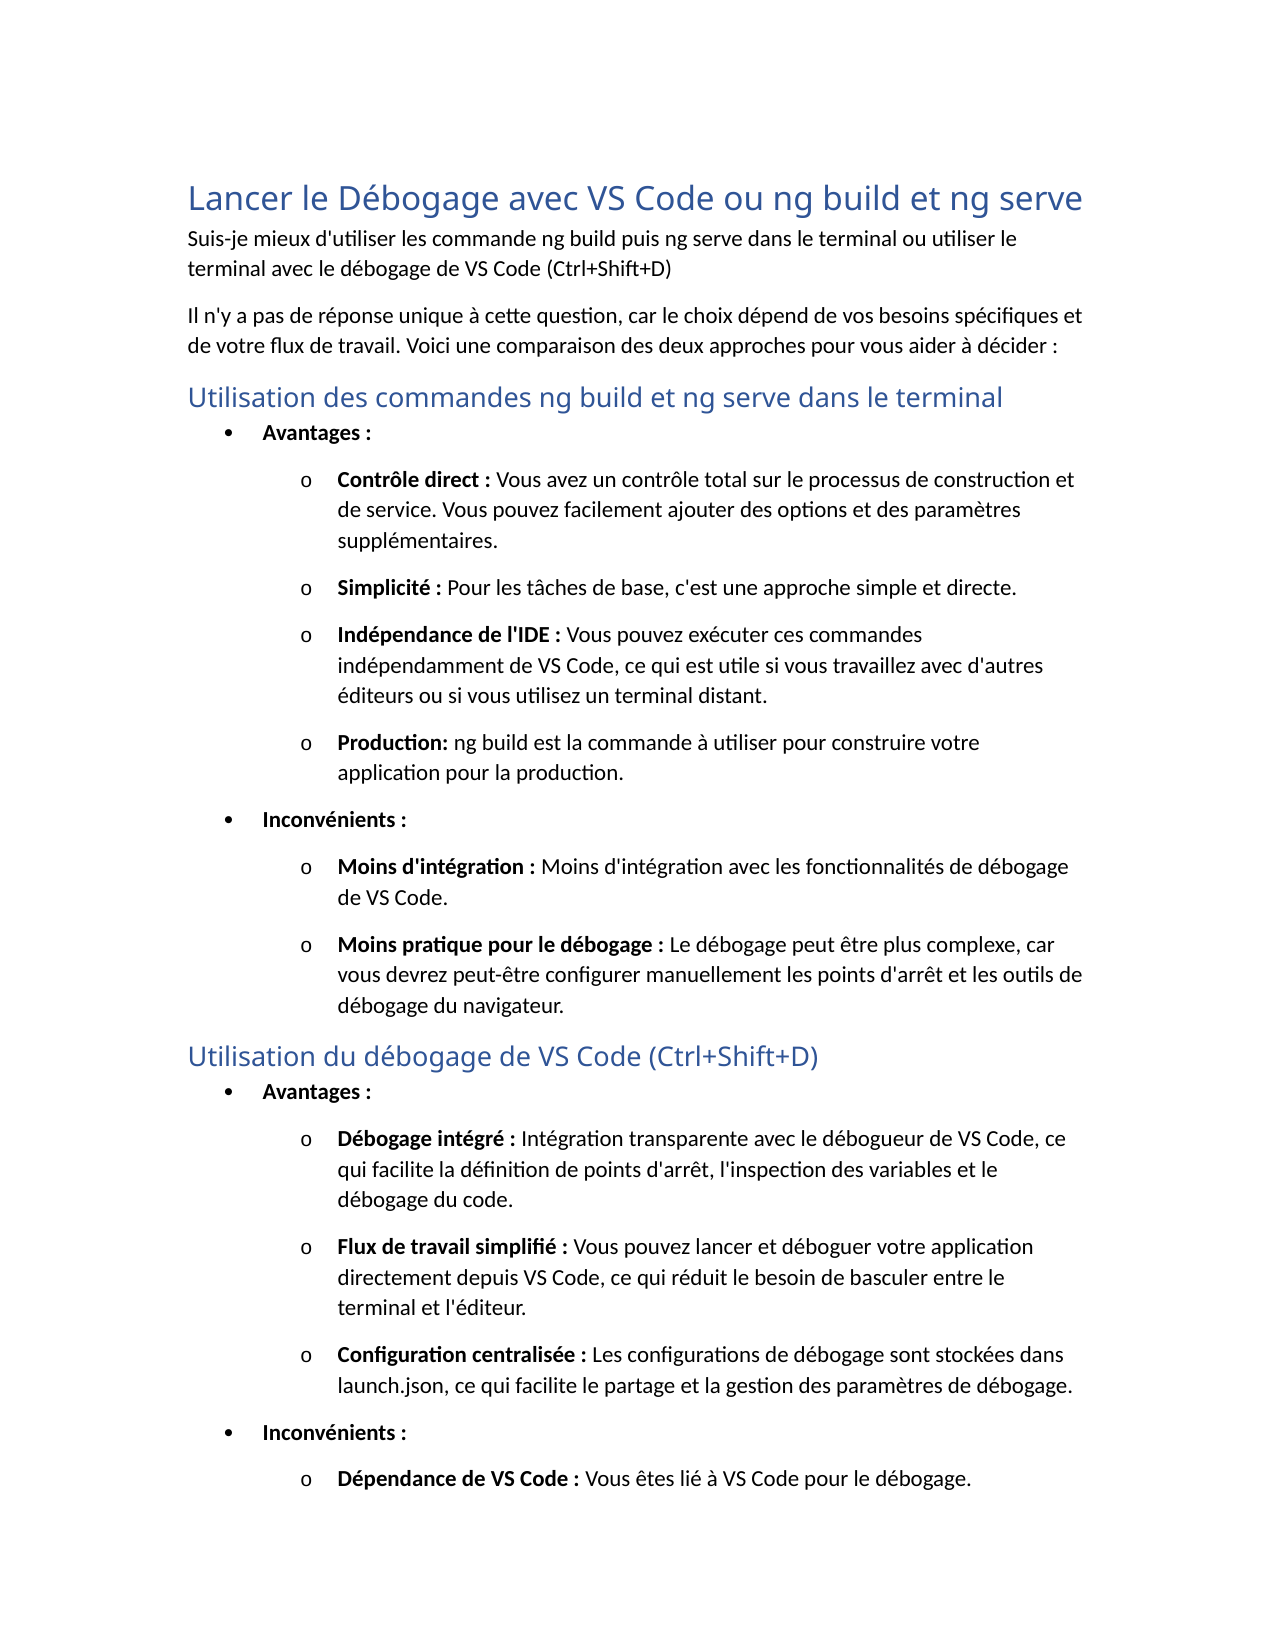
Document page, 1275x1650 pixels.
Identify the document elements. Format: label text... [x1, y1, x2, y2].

list Moins d'intégration : Moins d'intégration avec les fonctionnalités de débogage de VS Code. [300, 852, 1087, 911]
list Débogage intégré : Intégration transparente avec le débogueur de VS Code, ce qui facilite la définition de points d'arrêt, l'inspection des variables et le débogage du code. [300, 1124, 1087, 1213]
list Production: ng build est la commande à utiliser pour construire votre application pour la production. [300, 728, 1087, 787]
list Contrôle direct : Vous avez un contrôle total sur le processus de construction et de service. Vous pouvez facilement ajouter des options et des paramètres supplémentaires. [300, 465, 1087, 554]
subtitle Utilisation du débogage de VS Code (Ctrl+Shift+D) [187, 1038, 1087, 1074]
subtitle Utilisation des commandes ng build et ng serve dans le terminal [187, 378, 1087, 415]
text Il n'y a pas de réponse unique à cette question, car le choix dépend de vos besoins spécifiques et de votre flux de travail. Voici une comparaison des deux approches pour vous aider à décider : [187, 301, 1087, 359]
list Simplicité : Pour les tâches de base, c'est une approche simple et directe. [300, 573, 1087, 601]
list Indépendance de l'IDE : Vous pouvez exécuter ces commandes indépendamment de VS Code, ce qui est utile si vous travaillez avec d'autres éditeurs ou si vous utilisez un terminal distant. [300, 620, 1087, 709]
list Avantages : [225, 418, 1087, 446]
list Avantages : [225, 1077, 1087, 1106]
list Flux de travail simplifié : Vous pouvez lancer et déboguer votre application directement depuis VS Code, ce qui réduit le besoin de basculer entre le terminal et l'éditeur. [300, 1232, 1087, 1321]
list Inconvénients : [225, 1418, 1087, 1446]
list Dépendance de VS Code : Vous êtes lié à VS Code pour le débogage. [300, 1464, 1087, 1493]
list Moins pratique pour le débogage : Le débogage peut être plus complexe, car vous devrez peut-être configurer manuellement les points d'arrêt et les outils de débogage du navigateur. [300, 930, 1087, 1019]
list Inconvénients : [225, 805, 1087, 833]
list Configuration centralisée : Les configurations de débogage sont stockées dans launch.json, ce qui facilite le partage et la gestion des paramètres de débogage. [300, 1340, 1087, 1399]
subtitle Lancer le Débogage avec VS Code ou ng build et ng serve [187, 175, 1087, 220]
text Suis-je mieux d'utiliser les commande ng build puis ng serve dans le terminal ou utiliser le terminal avec le débogage de VS Code (Ctrl+Shift+D) [187, 224, 1087, 282]
